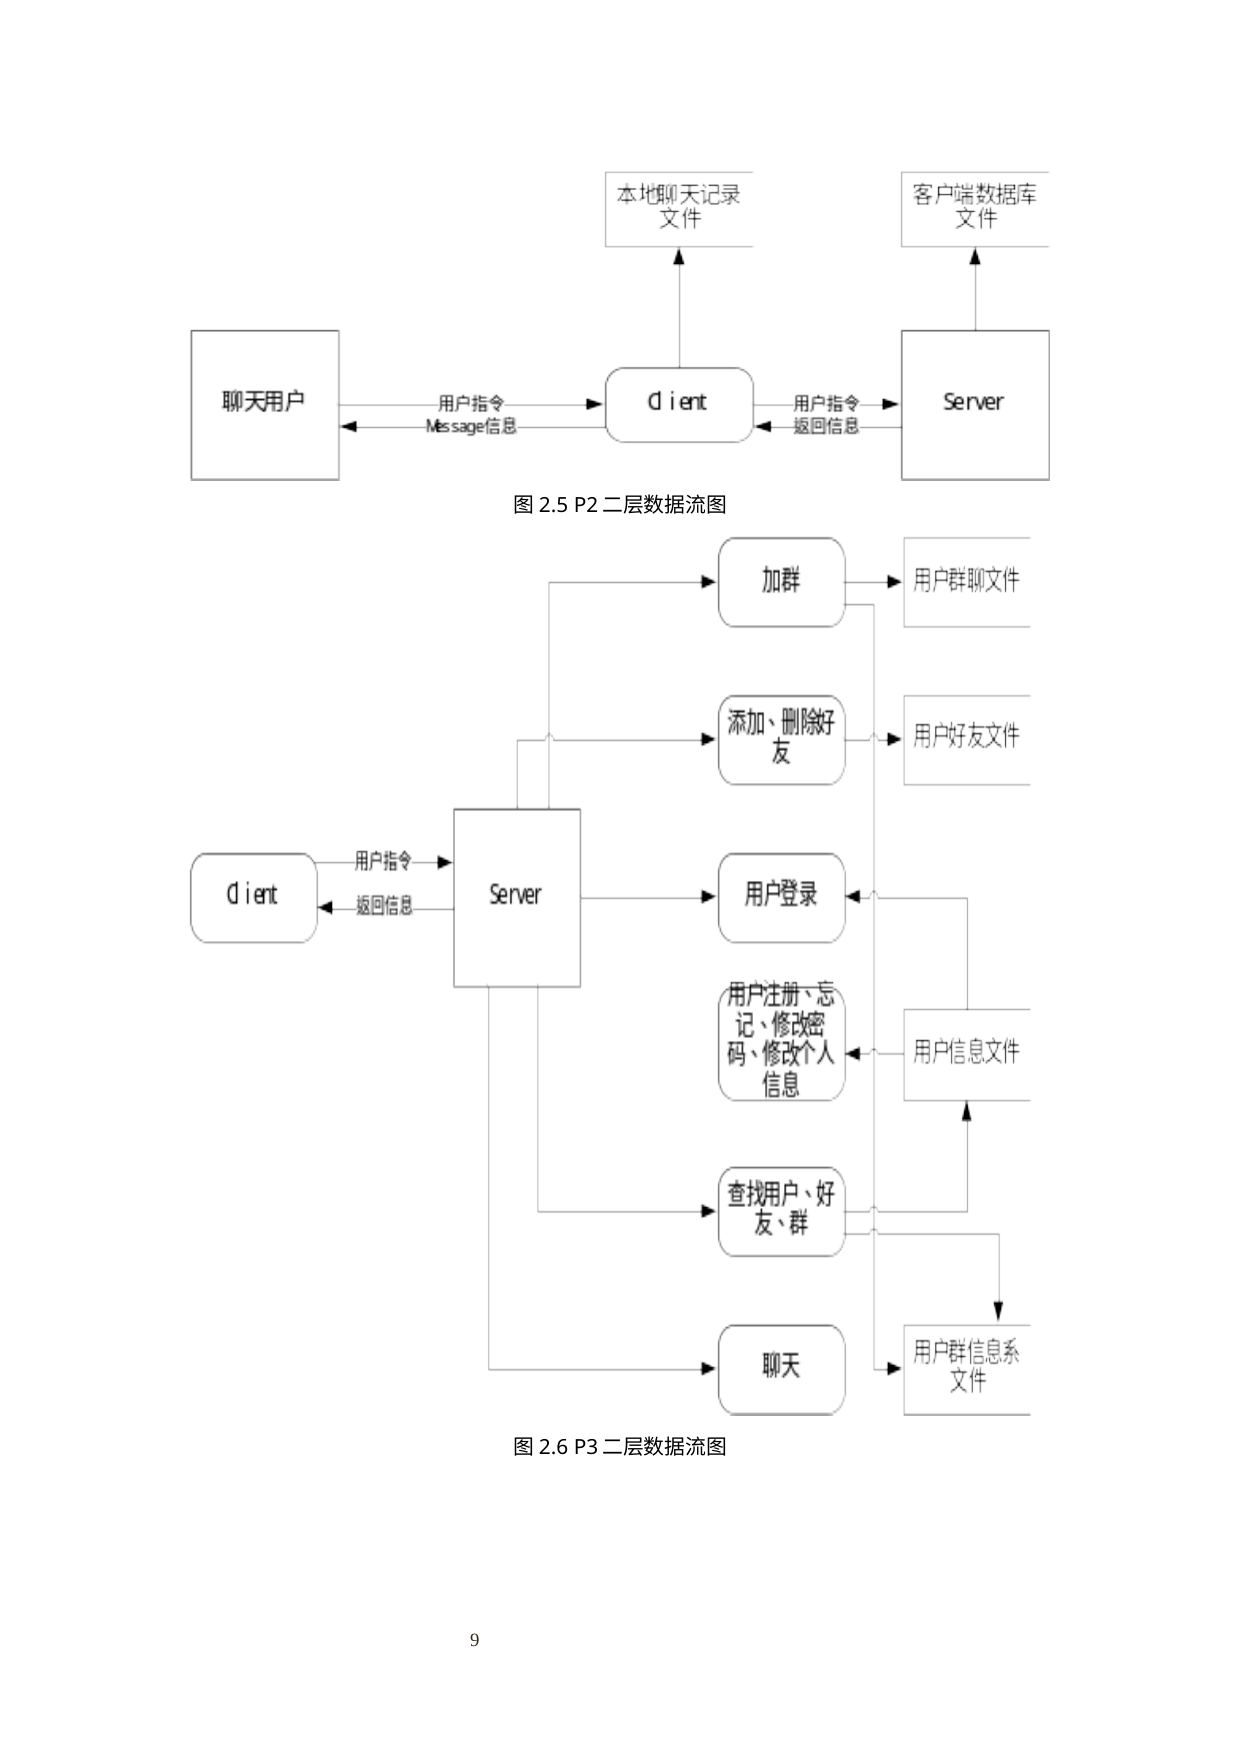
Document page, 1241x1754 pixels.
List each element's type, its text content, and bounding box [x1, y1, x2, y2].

text 图 2.5 P2二层数据流图 [187, 487, 1053, 519]
text 图 2.6 P3二层数据流图 [187, 1429, 1053, 1462]
